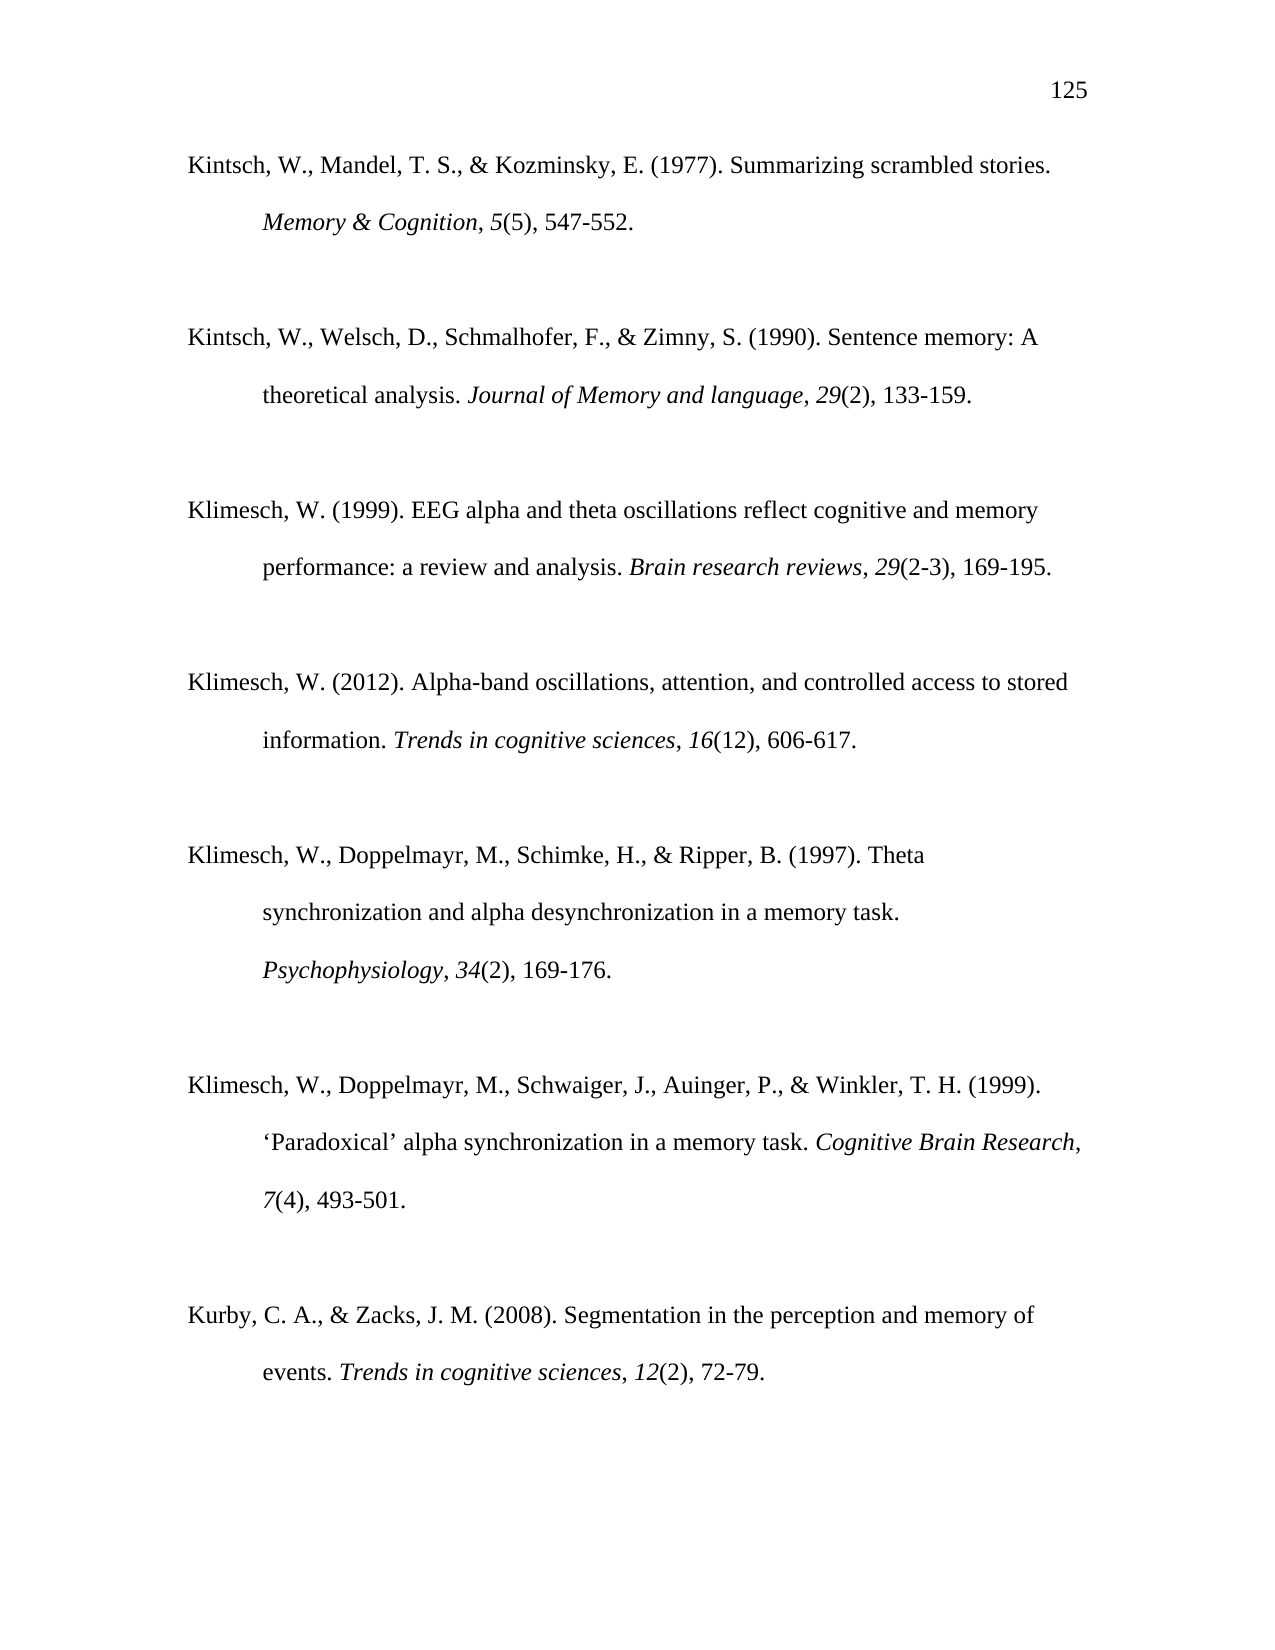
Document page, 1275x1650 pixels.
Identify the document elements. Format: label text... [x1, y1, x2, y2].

text Klimesch, W. (1999). EEG alpha and theta oscillations reflect cognitive and memory performance: a review and analysis. Brain research reviews, 29(2-3), 169-195. [187, 495, 1087, 581]
text Klimesch, W., Doppelmayr, M., Schimke, H., & Ripper, B. (1997). Theta synchronization and alpha desynchronization in a memory task. Psychophysiology, 34(2), 169-176. [187, 840, 1087, 984]
text Kurby, C. A., & Zacks, J. M. (2008). Segmentation in the perception and memory of events. Trends in cognitive sciences, 12(2), 72-79. [187, 1300, 1087, 1386]
text Kintsch, W., Welsch, D., Schmalhofer, F., & Zimny, S. (1990). Sentence memory: A theoretical analysis. Journal of Memory and language, 29(2), 133-159. [187, 322, 1087, 409]
text Klimesch, W. (2012). Alpha-band oscillations, attention, and controlled access to stored information. Trends in cognitive sciences, 16(12), 606-617. [187, 667, 1087, 754]
text Klimesch, W., Doppelmayr, M., Schwaiger, J., Auinger, P., & Winkler, T. H. (1999). ‘Paradoxical’ alpha synchronization in a memory task. Cognitive Brain Research, 7(4), 493-501. [187, 1070, 1087, 1214]
text Kintsch, W., Mandel, T. S., & Kozminsky, E. (1977). Summarizing scrambled stories. Memory & Cognition, 5(5), 547-552. [187, 150, 1087, 236]
